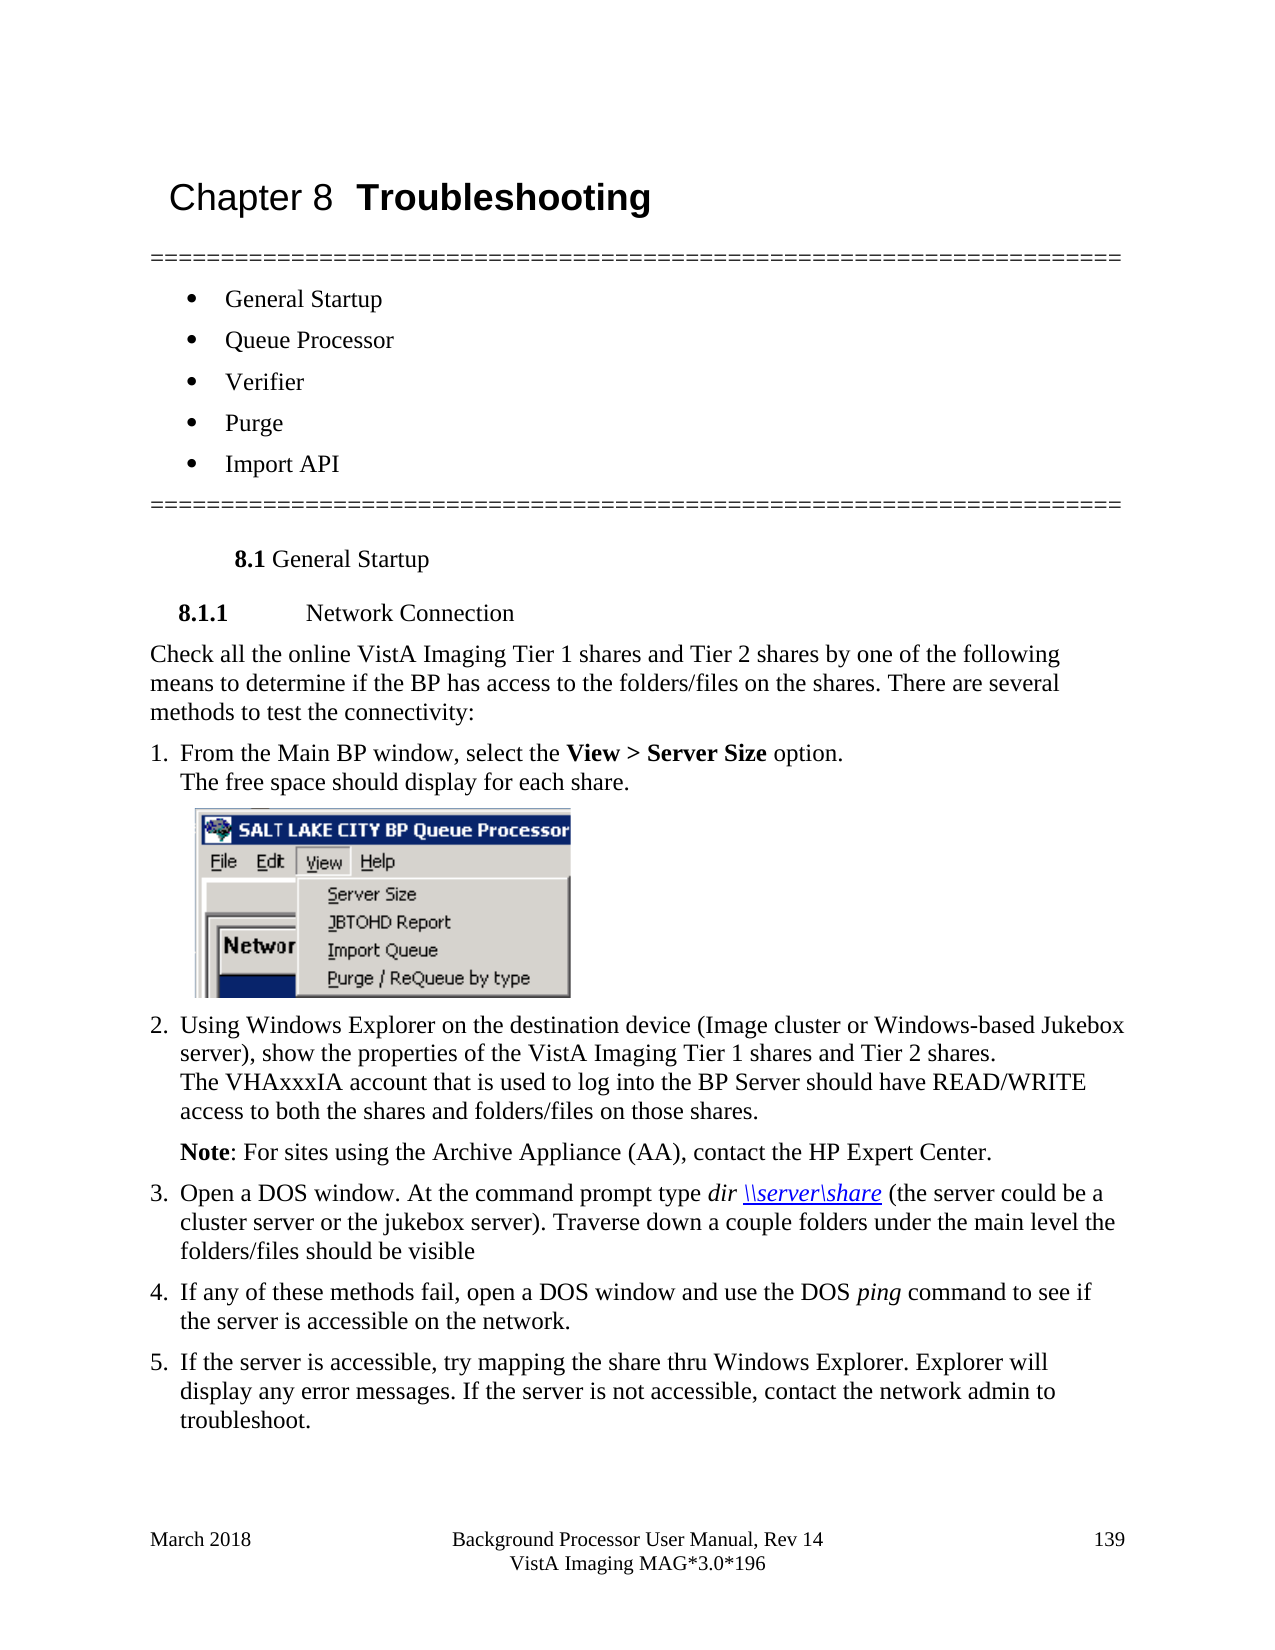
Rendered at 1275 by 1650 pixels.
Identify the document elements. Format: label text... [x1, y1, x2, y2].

list Import API [187, 449, 1125, 478]
list Verifier [187, 367, 1125, 396]
subtitle Troubleshooting [169, 175, 1125, 218]
text ===================================================================== [150, 243, 1125, 272]
list From the Main BP window, select the View > Server Size option. The free space should display for each share. [150, 738, 1125, 796]
subtitle Network Connection [178, 598, 1125, 627]
list Using Windows Explorer on the destination device (Image cluster or Windows-based Jukebox server), show the properties of the VistA Imaging Tier 1 shares and Tier 2 shares. The VHAxxxIA account that is used to log into the BP Server should have READ/WRITE access to both the shares and folders/files on those shares. [150, 1010, 1125, 1125]
list Queue Processor [187, 326, 1125, 354]
subtitle General Startup [234, 544, 1125, 573]
list Purge [187, 408, 1125, 437]
list Open a DOS window. At the command prompt type dir \\server\share (the server could be a cluster server or the jukebox server). Traverse down a couple folders under the main level the folders/files should be visible [150, 1178, 1125, 1265]
text ===================================================================== [150, 491, 1125, 519]
list General Startup [187, 284, 1125, 313]
list If any of these methods fail, open a DOS window and use the DOS ping command to see if the server is accessible on the network. [150, 1277, 1125, 1335]
text Check all the online VistA Imaging Tier 1 shares and Tier 2 shares by one of the following means to determine if the BP has access to the folders/files on the shares. There are several methods to test the connectivity: [150, 639, 1125, 726]
picture [194, 808, 571, 998]
text Note: For sites using the Archive Appliance (AA), contact the HP Expert Center. [180, 1137, 1125, 1166]
list If the server is accessible, try mapping the share thru Windows Explorer. Explorer will display any error messages. If the server is not accessible, contact the network admin to troubleshoot. [150, 1347, 1125, 1433]
